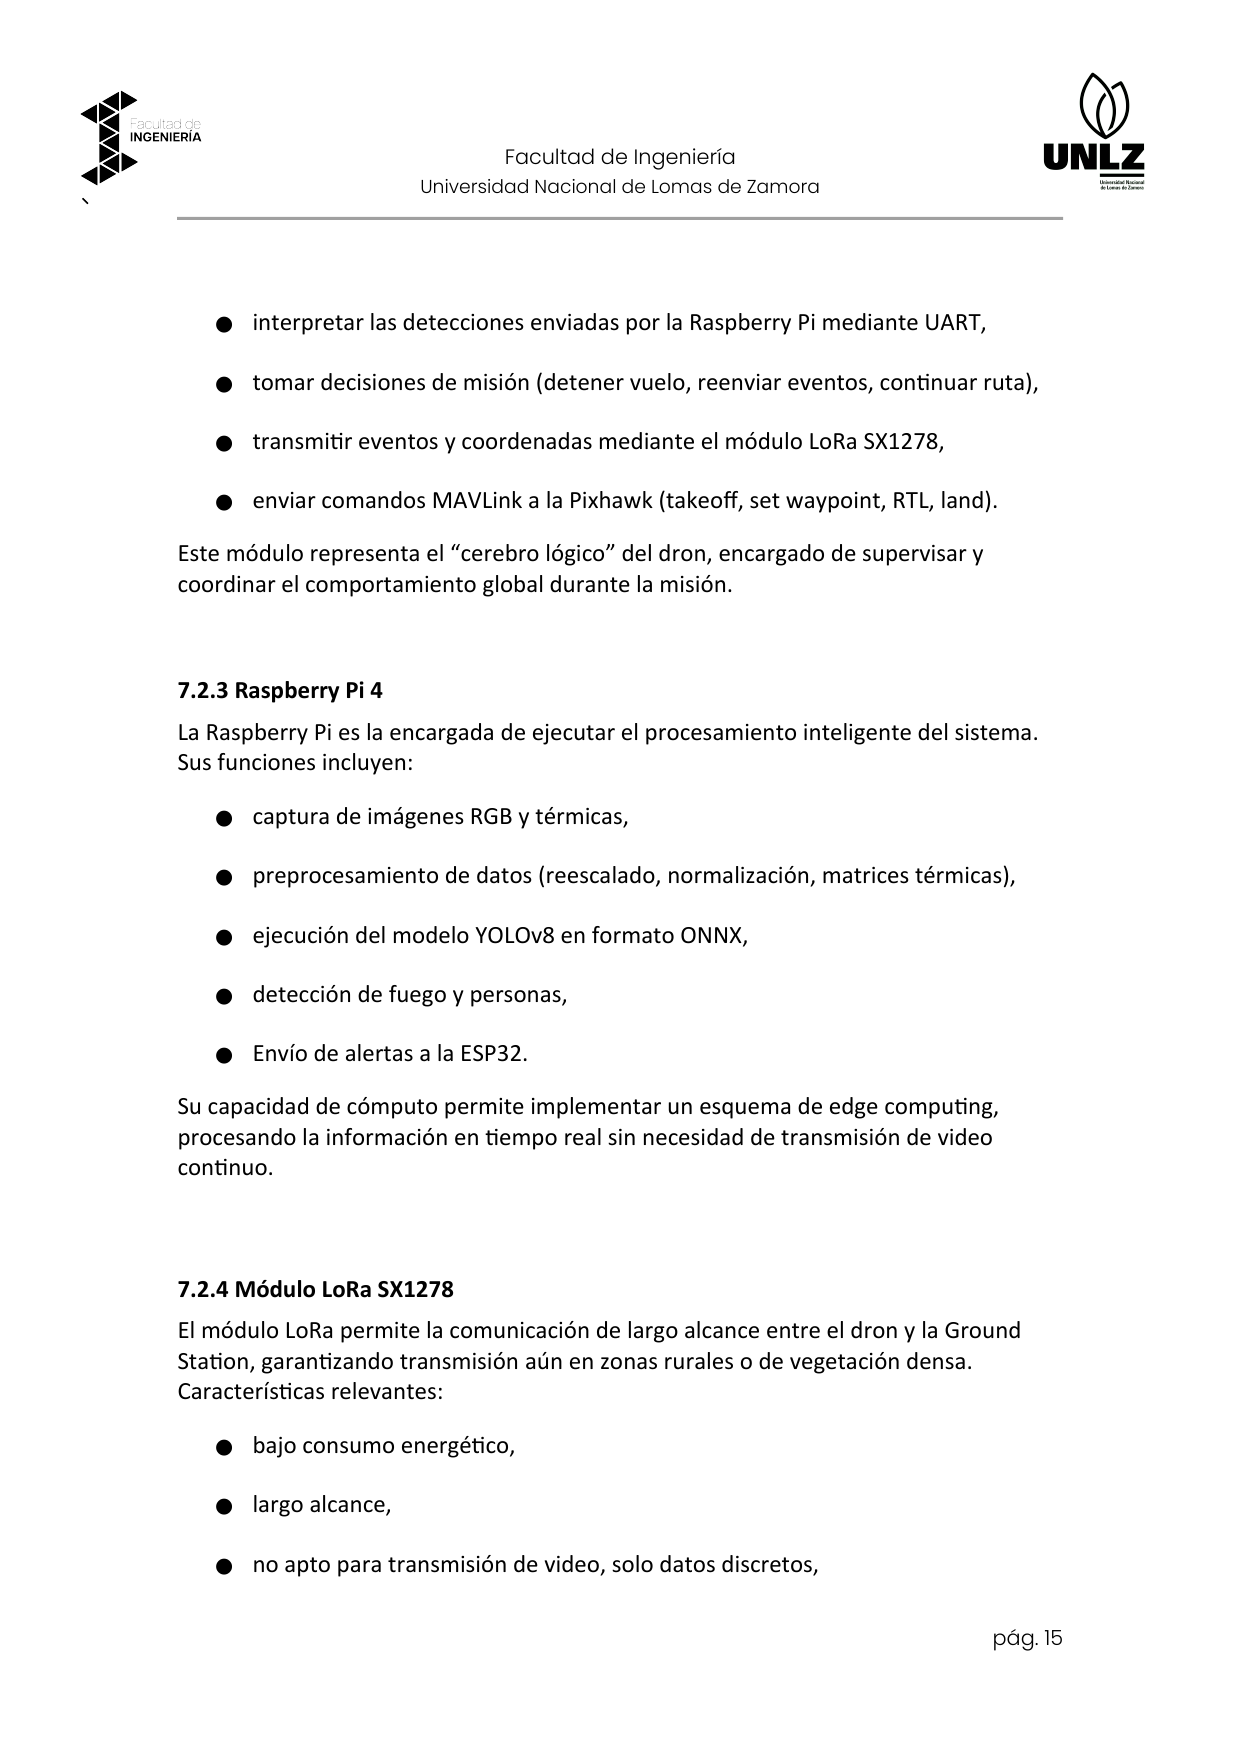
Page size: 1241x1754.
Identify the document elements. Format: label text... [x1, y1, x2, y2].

list transmitir eventos y coordenadas mediante el módulo LoRa SX1278, [215, 418, 1063, 461]
subtitle 7.2.3 Raspberry Pi 4 [177, 674, 1063, 705]
text El módulo LoRa permite la comunicación de largo alcance entre el dron y la Ground Station, garantizando transmisión aún en zonas rurales o de vegetación densa. Características relevantes: [177, 1314, 1063, 1406]
text Este módulo representa el “cerebro lógico” del dron, encargado de supervisar y coordinar el comportamiento global durante la misión. [177, 537, 1063, 598]
text La Raspberry Pi es la encargada de ejecutar el procesamiento inteligente del sistema. Sus funciones incluyen: [177, 716, 1063, 777]
picture [1029, 66, 1159, 196]
text Su capacidad de cómputo permite implementar un esquema de edge computing, procesando la información en tiempo real sin necesidad de transmisión de video continuo. [177, 1090, 1063, 1182]
list preprocesamiento de datos (reescalado, normalización, matrices térmicas), [215, 853, 1063, 896]
subtitle 7.2.4 Módulo LoRa SX1278 [177, 1273, 1063, 1304]
list captura de imágenes RGB y térmicas, [215, 793, 1063, 836]
list detección de fuego y personas, [215, 972, 1063, 1014]
list no apto para transmisión de video, solo datos discretos, [215, 1541, 1063, 1584]
list enviar comandos MAVLink a la Pixhawk (takeoff, set waypoint, RTL, land). [215, 478, 1063, 521]
list Envío de alertas a la ESP32. [215, 1031, 1063, 1074]
list interpretar las detecciones enviadas por la Raspberry Pi mediante UART, [215, 300, 1063, 342]
list ejecución del modelo YOLOv8 en formato ONNX, [215, 912, 1063, 955]
list bajo consumo energético, [215, 1423, 1063, 1465]
picture [60, 76, 214, 196]
list tomar decisiones de misión (detener vuelo, reenviar eventos, continuar ruta), [215, 359, 1063, 402]
list largo alcance, [215, 1482, 1063, 1525]
